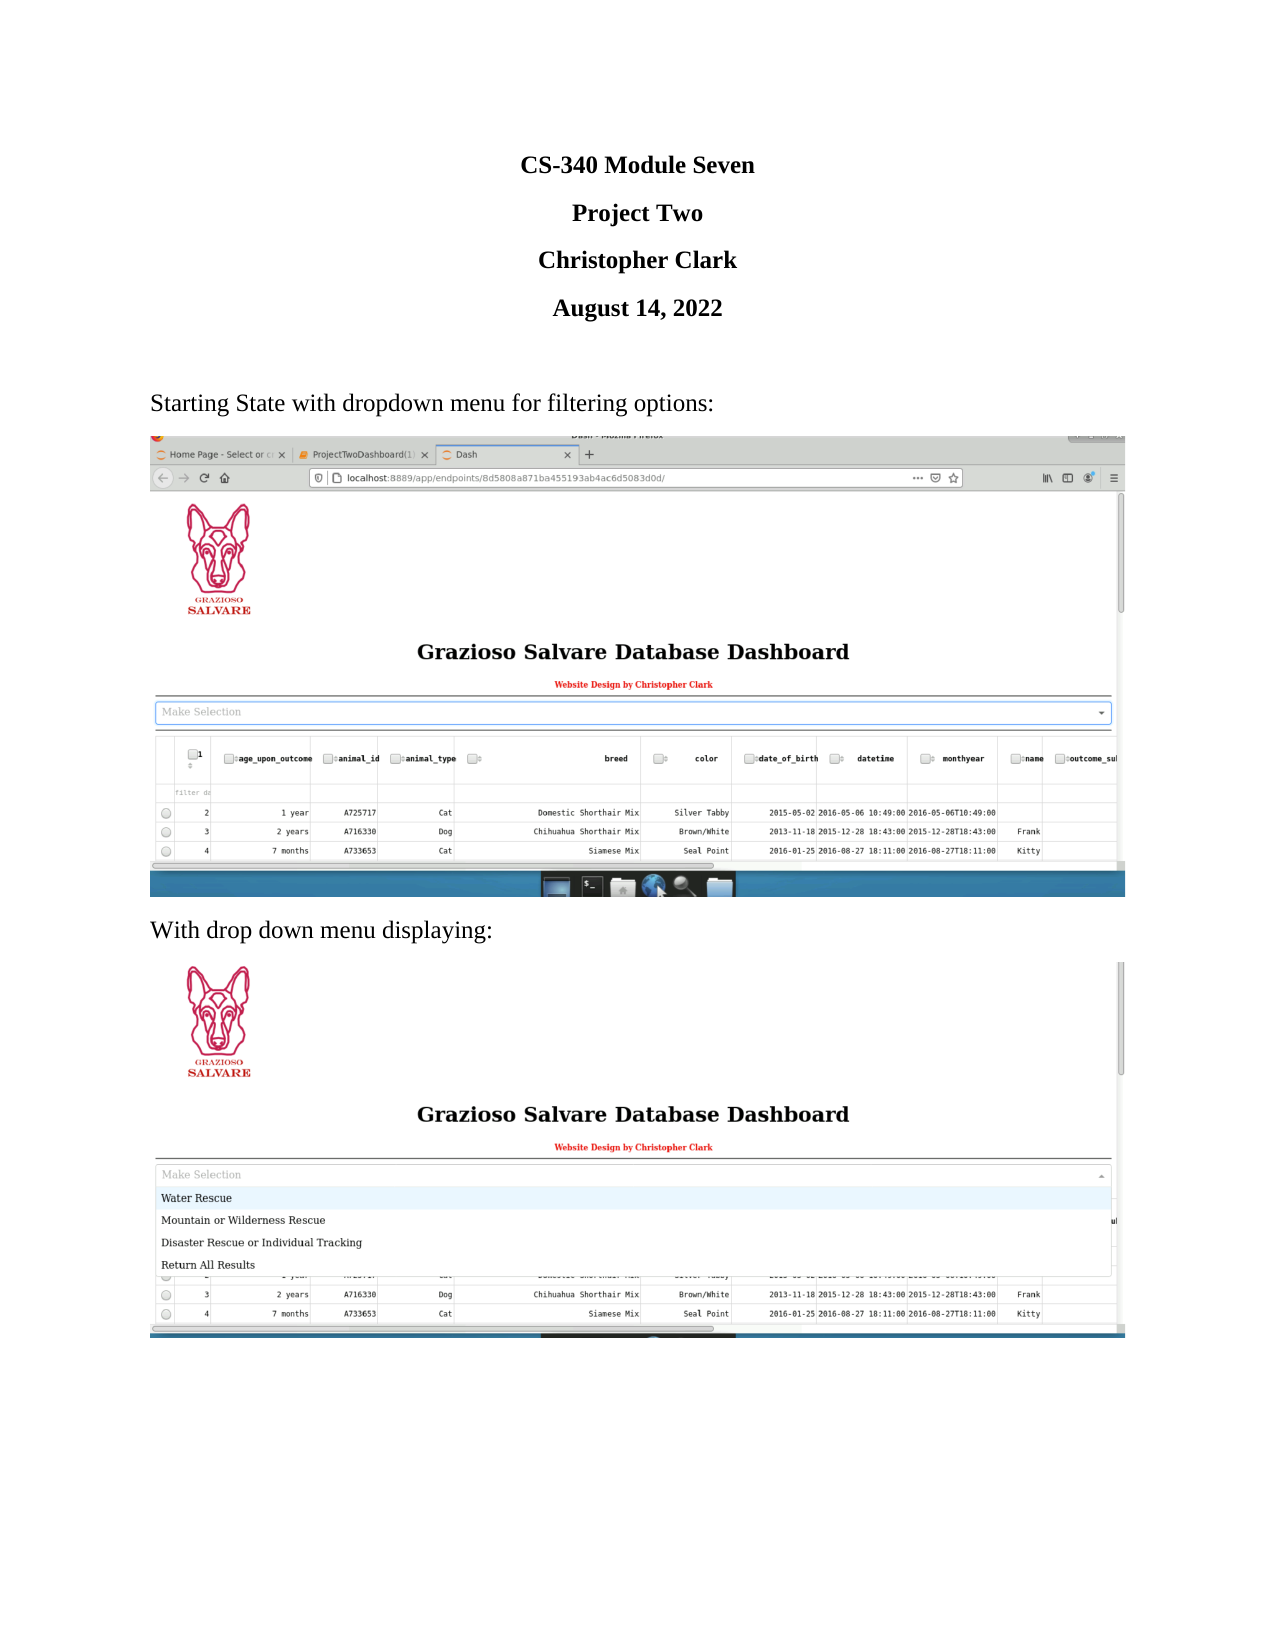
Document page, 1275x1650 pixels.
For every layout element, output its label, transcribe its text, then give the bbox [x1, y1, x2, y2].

text Starting State with dropdown menu for filtering options: [150, 388, 1125, 417]
text August 14, 2022 [150, 293, 1125, 322]
text Project Two [150, 198, 1125, 226]
picture [150, 962, 1125, 1338]
text CS-340 Module Seven [150, 150, 1125, 179]
text With drop down menu displaying: [150, 915, 1125, 944]
picture [150, 436, 1125, 897]
text Christopher Clark [150, 245, 1125, 274]
